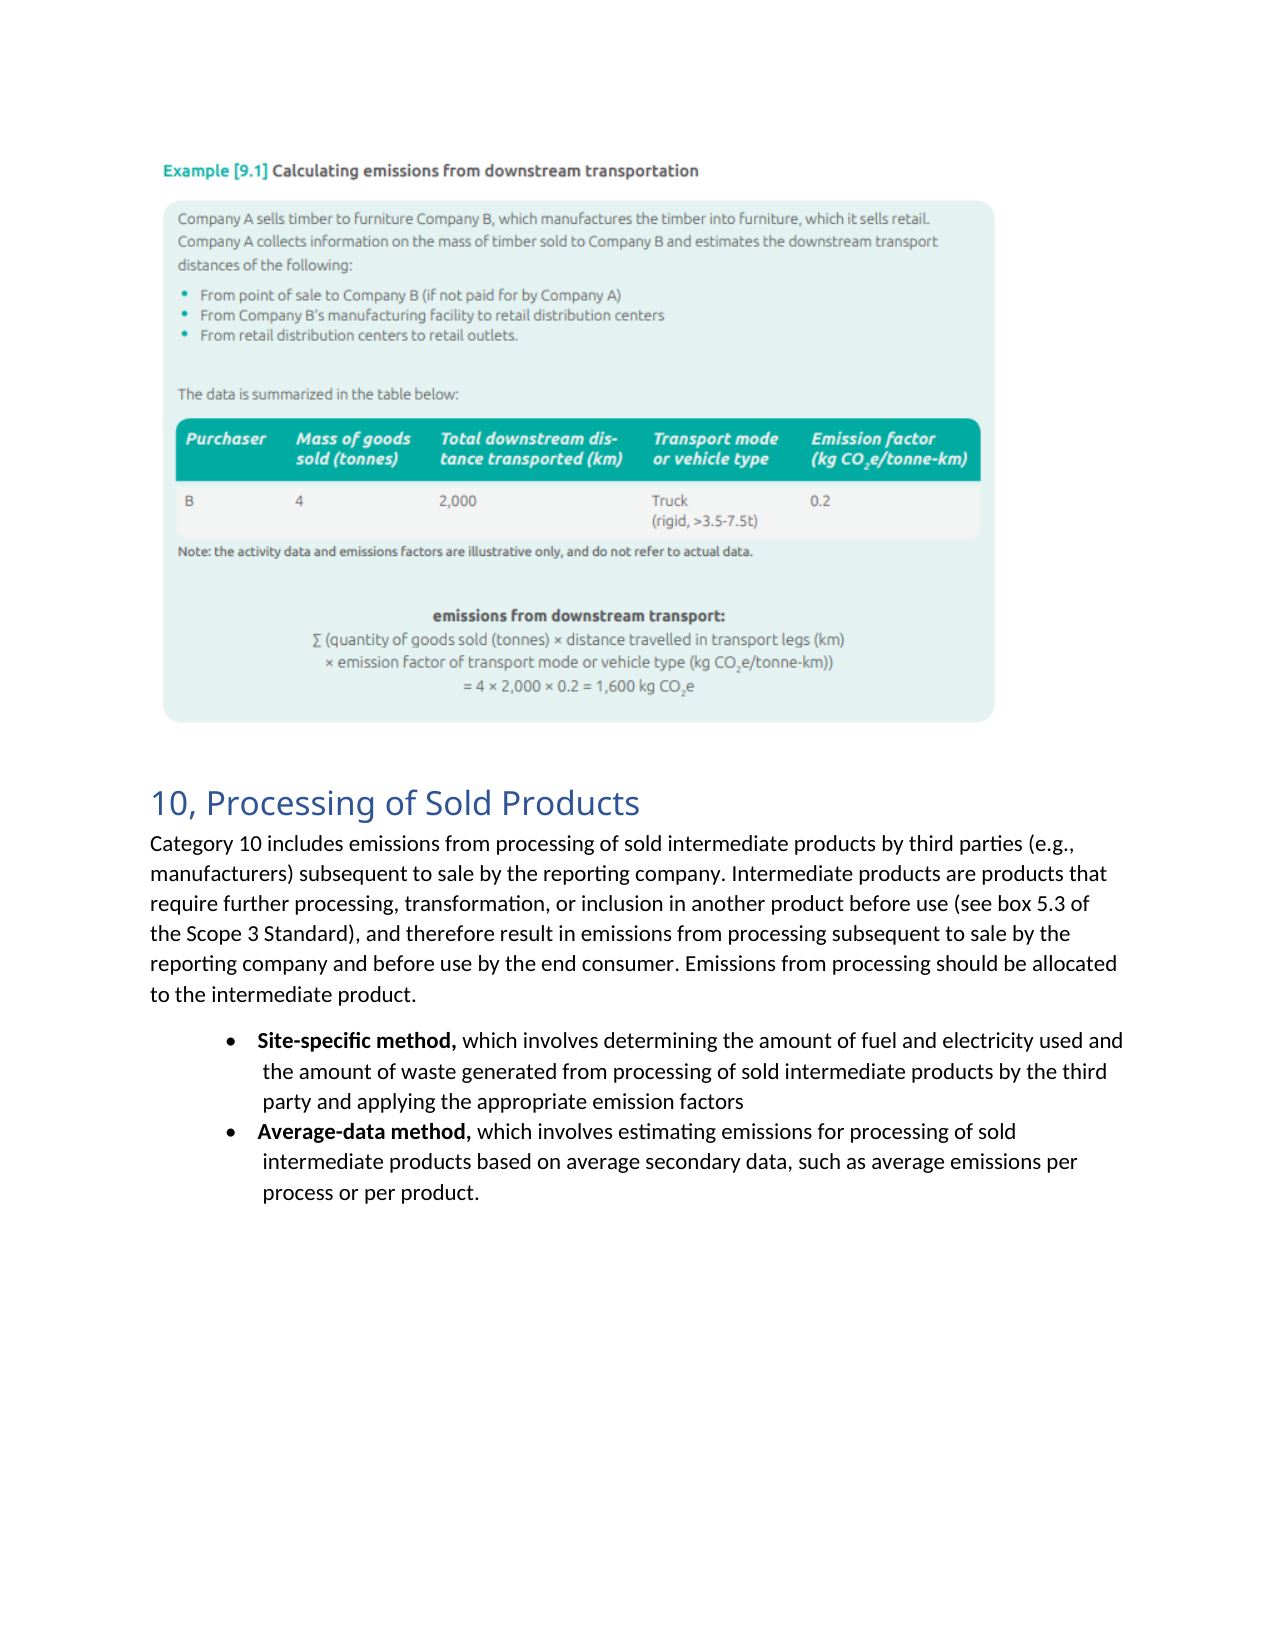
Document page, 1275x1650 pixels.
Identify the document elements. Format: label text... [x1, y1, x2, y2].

text Category 10 includes emissions from processing of sold intermediate products by third parties (e.g., manufacturers) subsequent to sale by the reporting company. Intermediate products are products that require further processing, transformation, or inclusion in another product before use (see box 5.3 of the Scope 3 Standard), and therefore result in emissions from processing subsequent to sale by the reporting company and before use by the end consumer. Emissions from processing should be allocated to the intermediate product. [150, 829, 1125, 1008]
list Site-specific method, which involves determining the amount of fuel and electricity used and the amount of waste generated from processing of sold intermediate products by the third party and applying the appropriate emission factors [225, 1027, 1125, 1115]
picture [150, 150, 1021, 753]
list Average-data method, which involves estimating emissions for processing of sold intermediate products based on average secondary data, such as average emissions per process or per product. [225, 1117, 1125, 1206]
subtitle 10, Processing of Sold Products [150, 780, 1125, 825]
